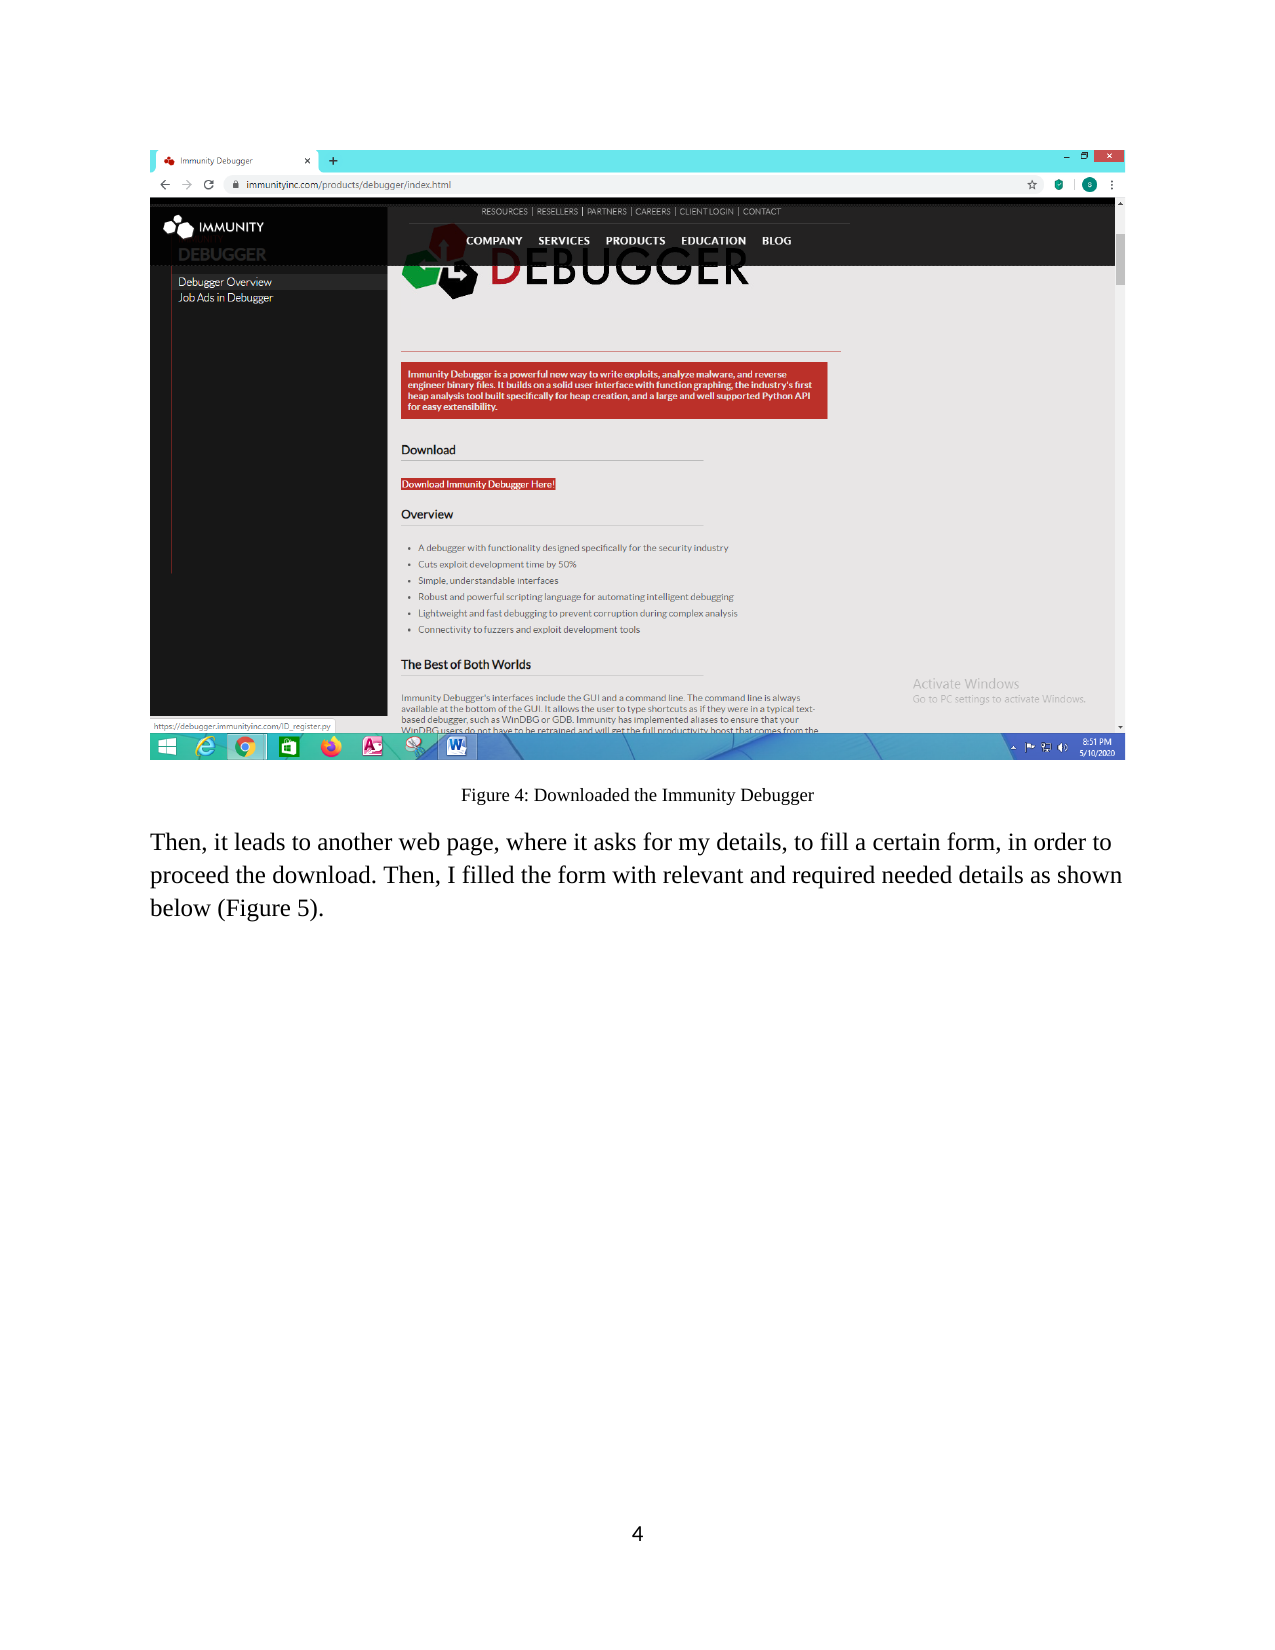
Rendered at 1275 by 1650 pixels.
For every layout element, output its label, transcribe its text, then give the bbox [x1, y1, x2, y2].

picture [150, 150, 1125, 760]
text Figure 4: Downloaded the Immunity Debugger [150, 784, 1125, 806]
text Then, it leads to another web page, where it asks for my details, to fill a certain form, in order to proceed the download. Then, I filled the form with relevant and required needed details as shown below (Figure 5). [150, 827, 1125, 922]
